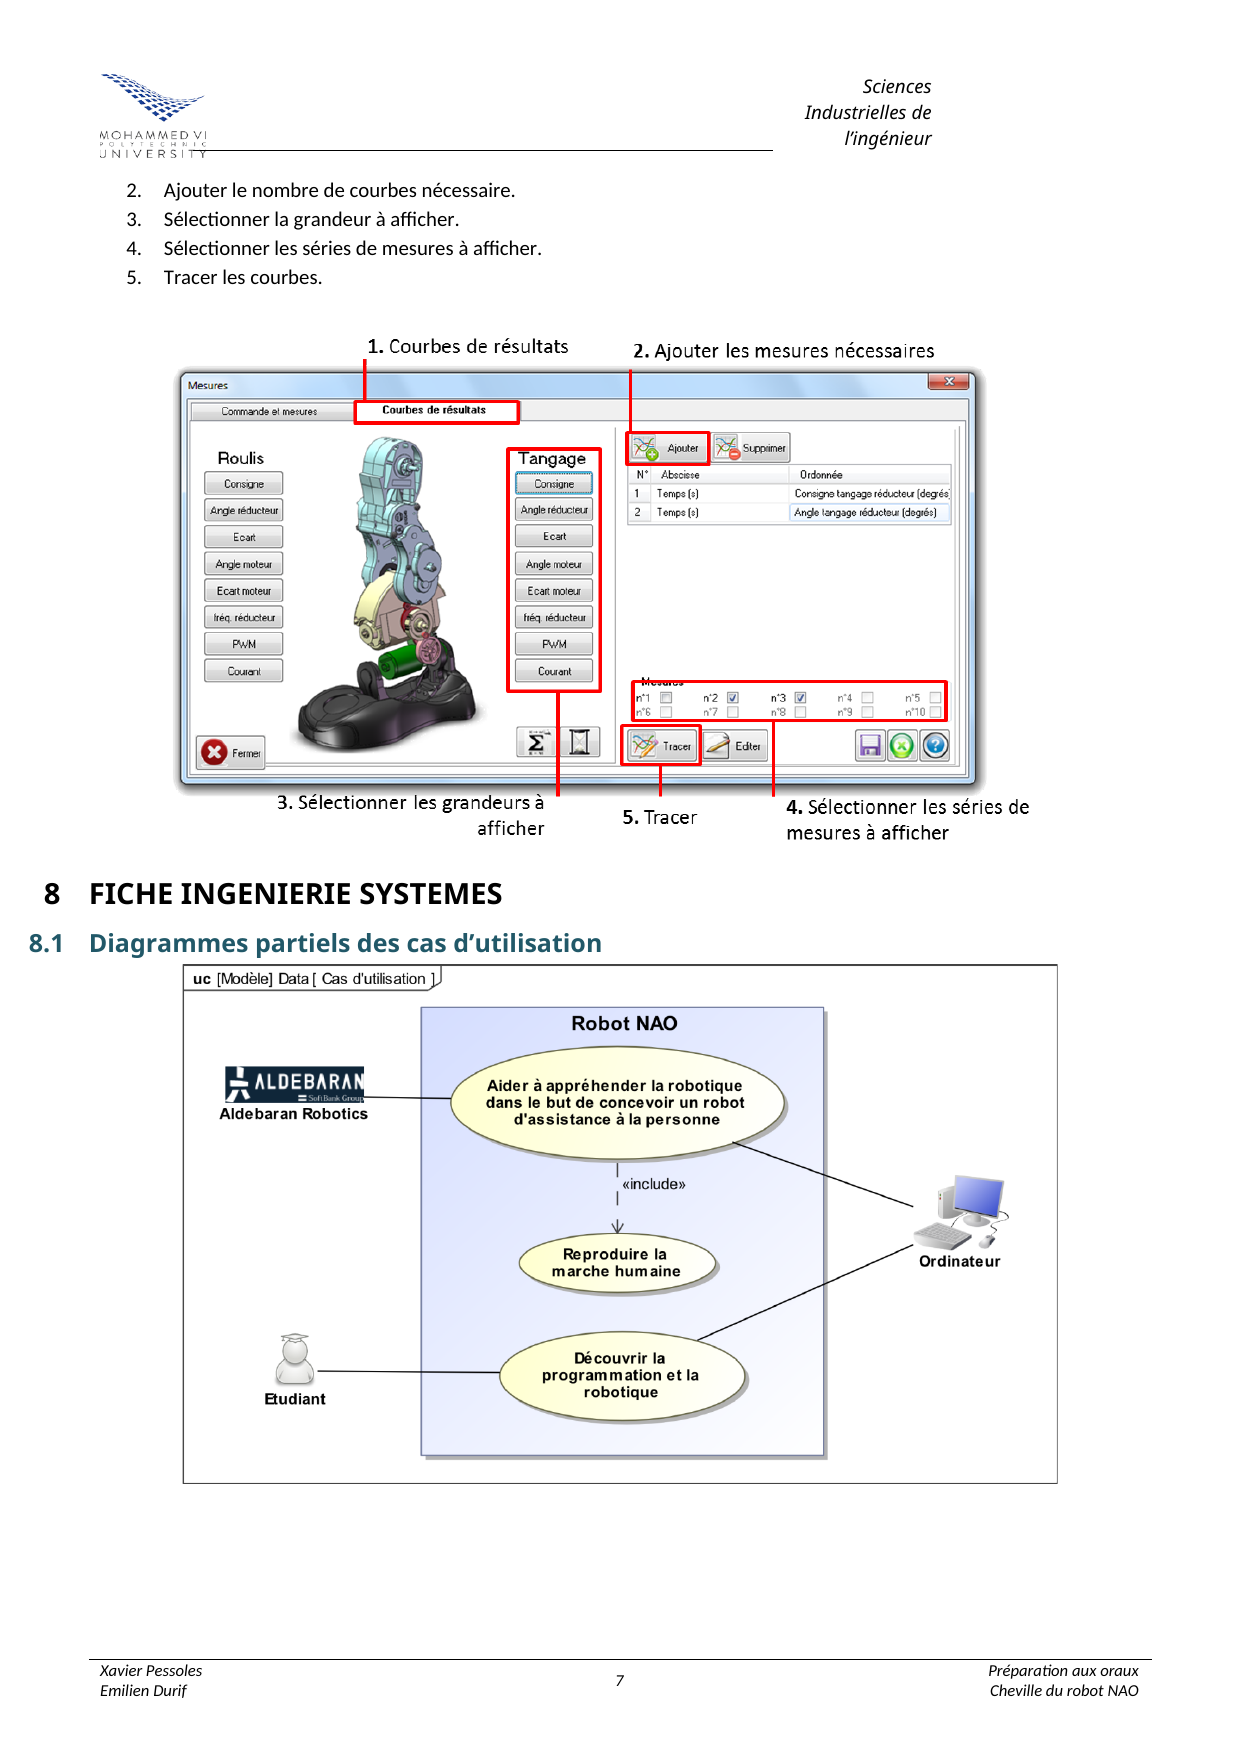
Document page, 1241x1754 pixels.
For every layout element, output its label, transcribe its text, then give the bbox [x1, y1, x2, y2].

picture [100, 74, 206, 158]
picture [172, 326, 1068, 858]
picture [182, 964, 1058, 1484]
list Tracer les courbes. [126, 264, 1152, 290]
list Ajouter le nombre de courbes nécessaire. [126, 177, 1152, 202]
list Sélectionner les séries de mesures à afficher. [126, 235, 1152, 261]
subtitle Diagrammes partiels des cas d’utilisation [29, 926, 1152, 959]
subtitle FICHE INGENIERIE SYSTEMES [44, 874, 1152, 913]
list Sélectionner la grandeur à afficher. [126, 206, 1152, 231]
